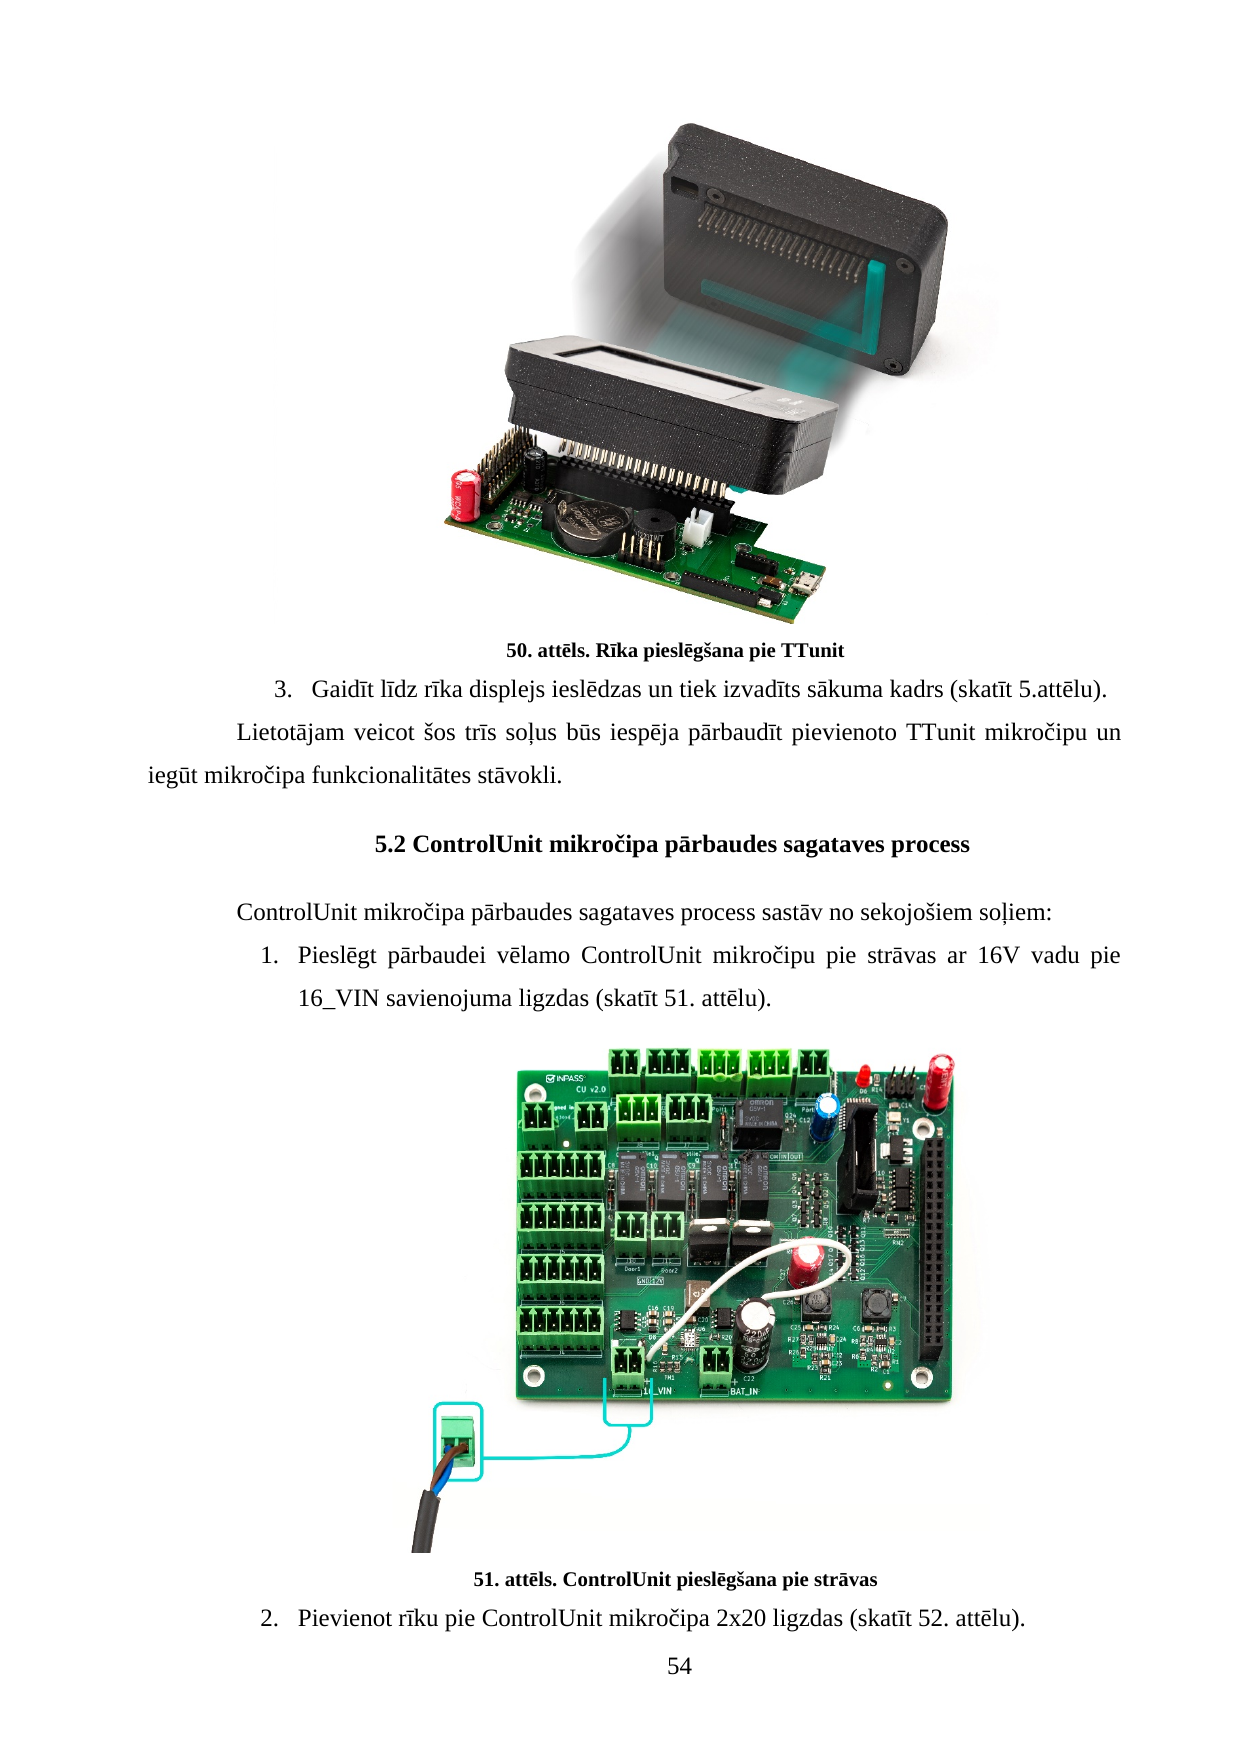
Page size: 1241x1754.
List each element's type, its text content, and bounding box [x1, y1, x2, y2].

picture [273, 118, 1089, 624]
list Pieslēgt pārbaudei vēlamo ControlUnit mikročipu pie strāvas ar 16V vadu pie 16_VIN savienojuma ligzdas (skatīt 51. attēlu). [260, 940, 1122, 1012]
text Lietotājam veicot šos trīs soļus būs iespēja pārbaudīt pievienoto TTunit mikročipu un iegūt mikročipa funkcionalitātes stāvokli. [148, 717, 1122, 789]
list Gaidīt līdz rīka displejs ieslēdzas un tiek izvadīts sākuma kadrs (skatīt 5.attēlu). [274, 674, 1122, 703]
list 51. attēls. ControlUnit pieslēgšana pie strāvas [229, 1567, 1122, 1591]
list 50. attēls. Rīka pieslēgšana pie TTunit [229, 638, 1122, 662]
subtitle ControlUnit mikročipa pārbaudes sagataves process [223, 829, 1122, 857]
text ControlUnit mikročipa pārbaudes sagataves process sastāv no sekojošiem soļiem: [148, 897, 1122, 926]
picture [392, 1026, 990, 1553]
list Pievienot rīku pie ControlUnit mikročipa 2x20 ligzdas (skatīt 52. attēlu). [260, 1603, 1122, 1632]
